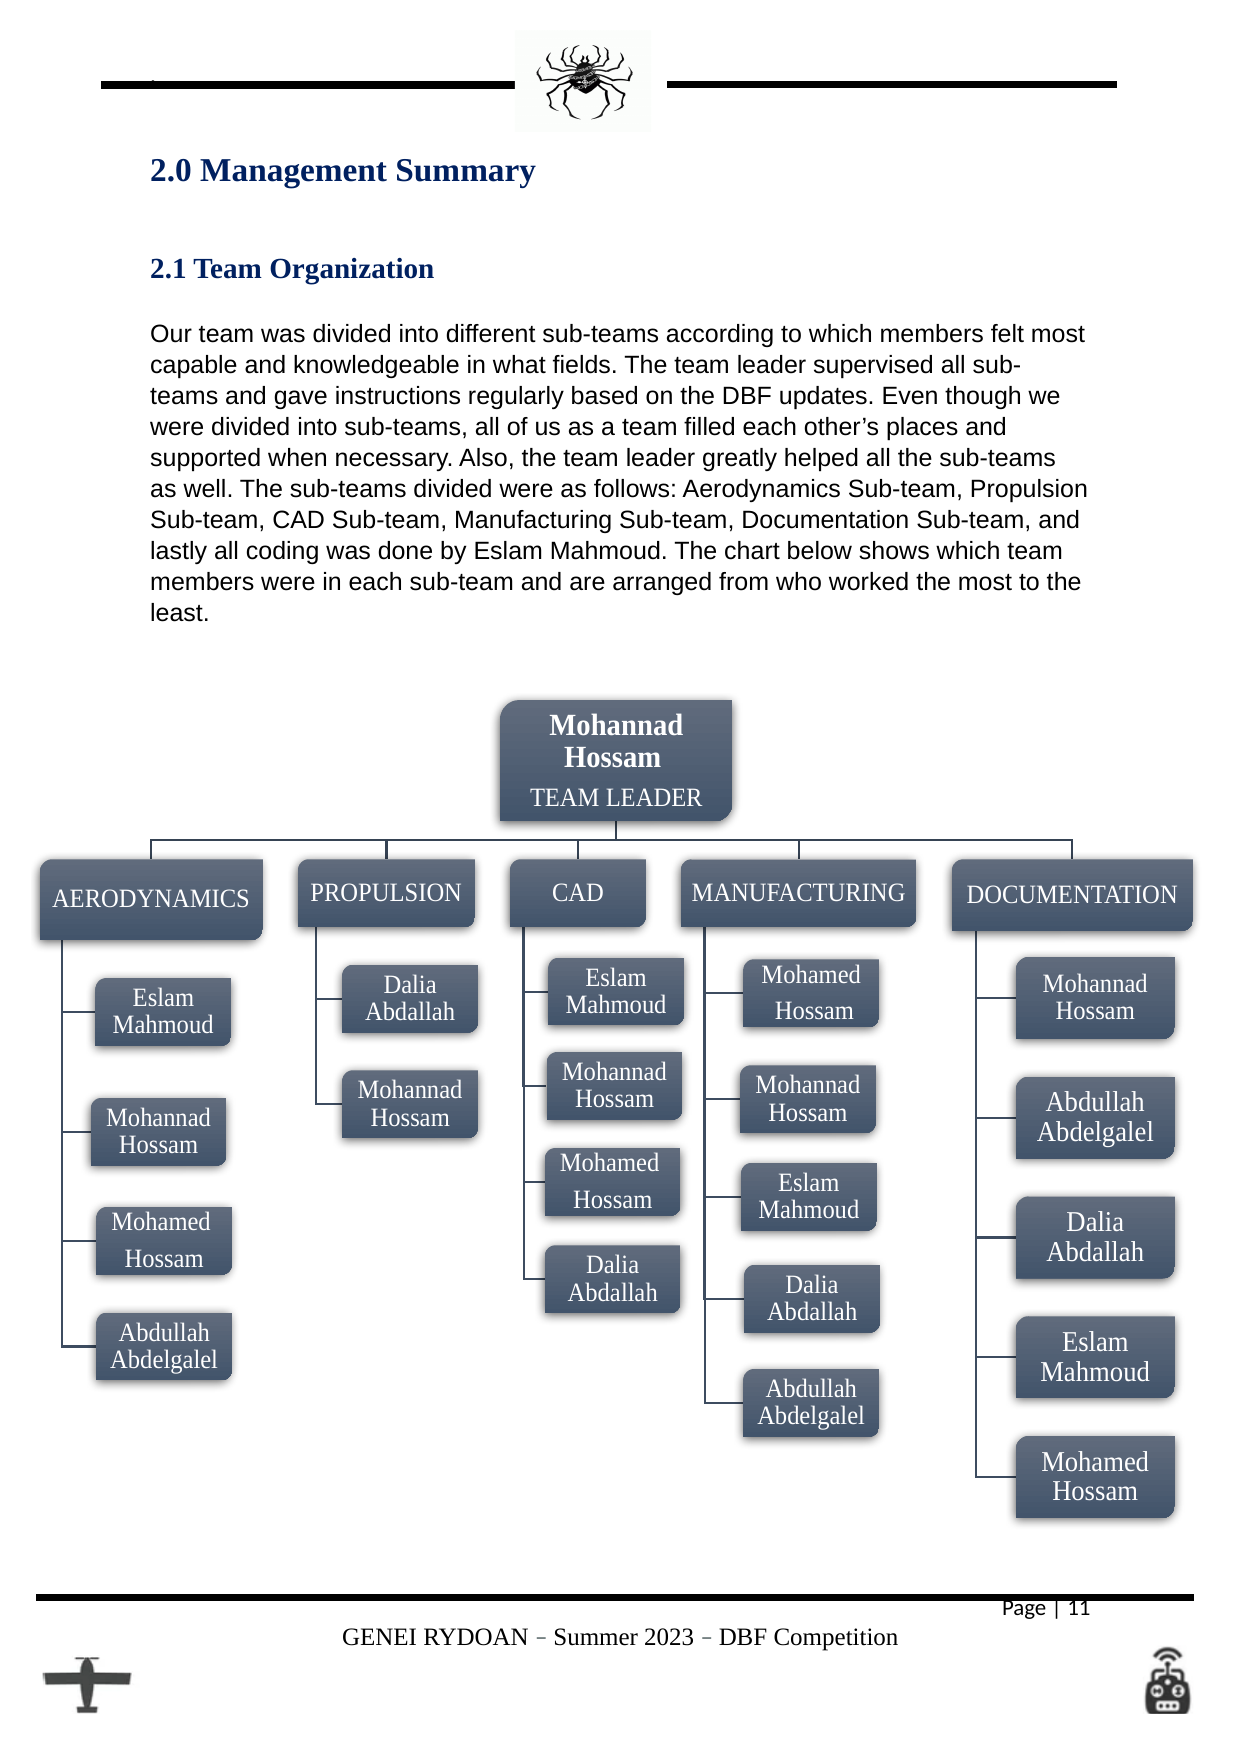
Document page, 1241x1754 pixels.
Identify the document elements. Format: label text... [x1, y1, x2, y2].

text Our team was divided into different sub-teams according to which members felt most capable and knowledgeable in what fields. The team leader supervised all sub-teams and gave instructions regularly based on the DBF updates. Even though we were divided into sub-teams, all of us as a team filled each other’s places and supported when necessary. Also, the team leader greatly helped all the sub-teams as well. The sub-teams divided were as follows: Aerodynamics Sub-team, Propulsion Sub-team, CAD Sub-team, Manufacturing Sub-team, Documentation Sub-team, and lastly all coding was done by Eslam Mahmoud. The chart below shows which team members were in each sub-team and are arranged from who worked the most to the least. [150, 319, 1090, 627]
picture [23, 1655, 150, 1714]
subtitle 2.0 Management Summary [150, 150, 1090, 188]
subtitle 2.1 Team Organization [150, 252, 1090, 285]
picture [514, 30, 652, 132]
picture [1142, 1644, 1194, 1714]
